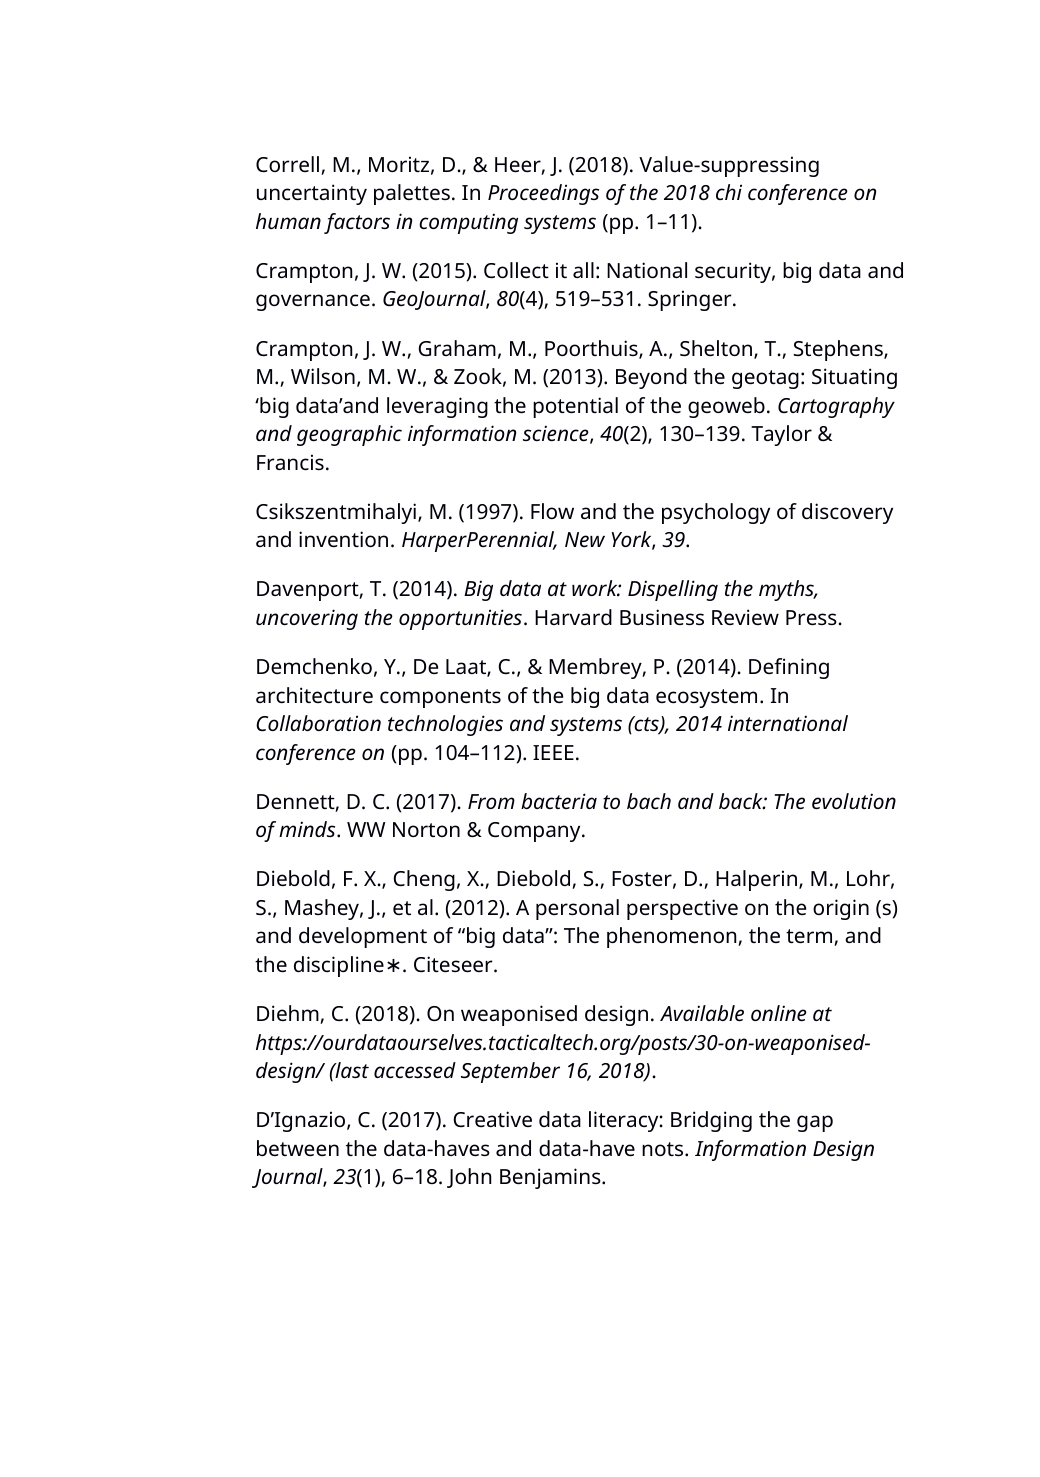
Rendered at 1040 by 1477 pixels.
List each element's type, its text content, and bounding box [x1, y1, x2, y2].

text Diehm, C. (2018). On weaponised design. Available online at https://ourdataourselves.tacticaltech.org/posts/30-on-weaponised-design/ (last accessed September 16, 2018). [255, 999, 910, 1084]
text Csikszentmihalyi, M. (1997). Flow and the psychology of discovery and invention. HarperPerennial, New York, 39. [255, 497, 910, 554]
text Diebold, F. X., Cheng, X., Diebold, S., Foster, D., Halperin, M., Lohr, S., Mashey, J., et al. (2012). A personal perspective on the origin (s) and development of “big data”: The phenomenon, the term, and the discipline∗. Citeseer. [255, 864, 910, 978]
text Correll, M., Moritz, D., & Heer, J. (2018). Value-suppressing uncertainty palettes. In Proceedings of the 2018 chi conference on human factors in computing systems (pp. 1–11). [255, 150, 910, 235]
text Crampton, J. W. (2015). Collect it all: National security, big data and governance. GeoJournal, 80(4), 519–531. Springer. [255, 256, 910, 313]
text Davenport, T. (2014). Big data at work: Dispelling the myths, uncovering the opportunities. Harvard Business Review Press. [255, 574, 910, 631]
text D’Ignazio, C. (2017). Creative data literacy: Bridging the gap between the data-haves and data-have nots. Information Design Journal, 23(1), 6–18. John Benjamins. [255, 1105, 910, 1191]
text Dennett, D. C. (2017). From bacteria to bach and back: The evolution of minds. WW Norton & Company. [255, 787, 910, 844]
text Crampton, J. W., Graham, M., Poorthuis, A., Shelton, T., Stephens, M., Wilson, M. W., & Zook, M. (2013). Beyond the geotag: Situating ‘big data’and leveraging the potential of the geoweb. Cartography and geographic information science, 40(2), 130–139. Taylor & Francis. [255, 334, 910, 476]
text Demchenko, Y., De Laat, C., & Membrey, P. (2014). Defining architecture components of the big data ecosystem. In Collaboration technologies and systems (cts), 2014 international conference on (pp. 104–112). IEEE. [255, 652, 910, 766]
